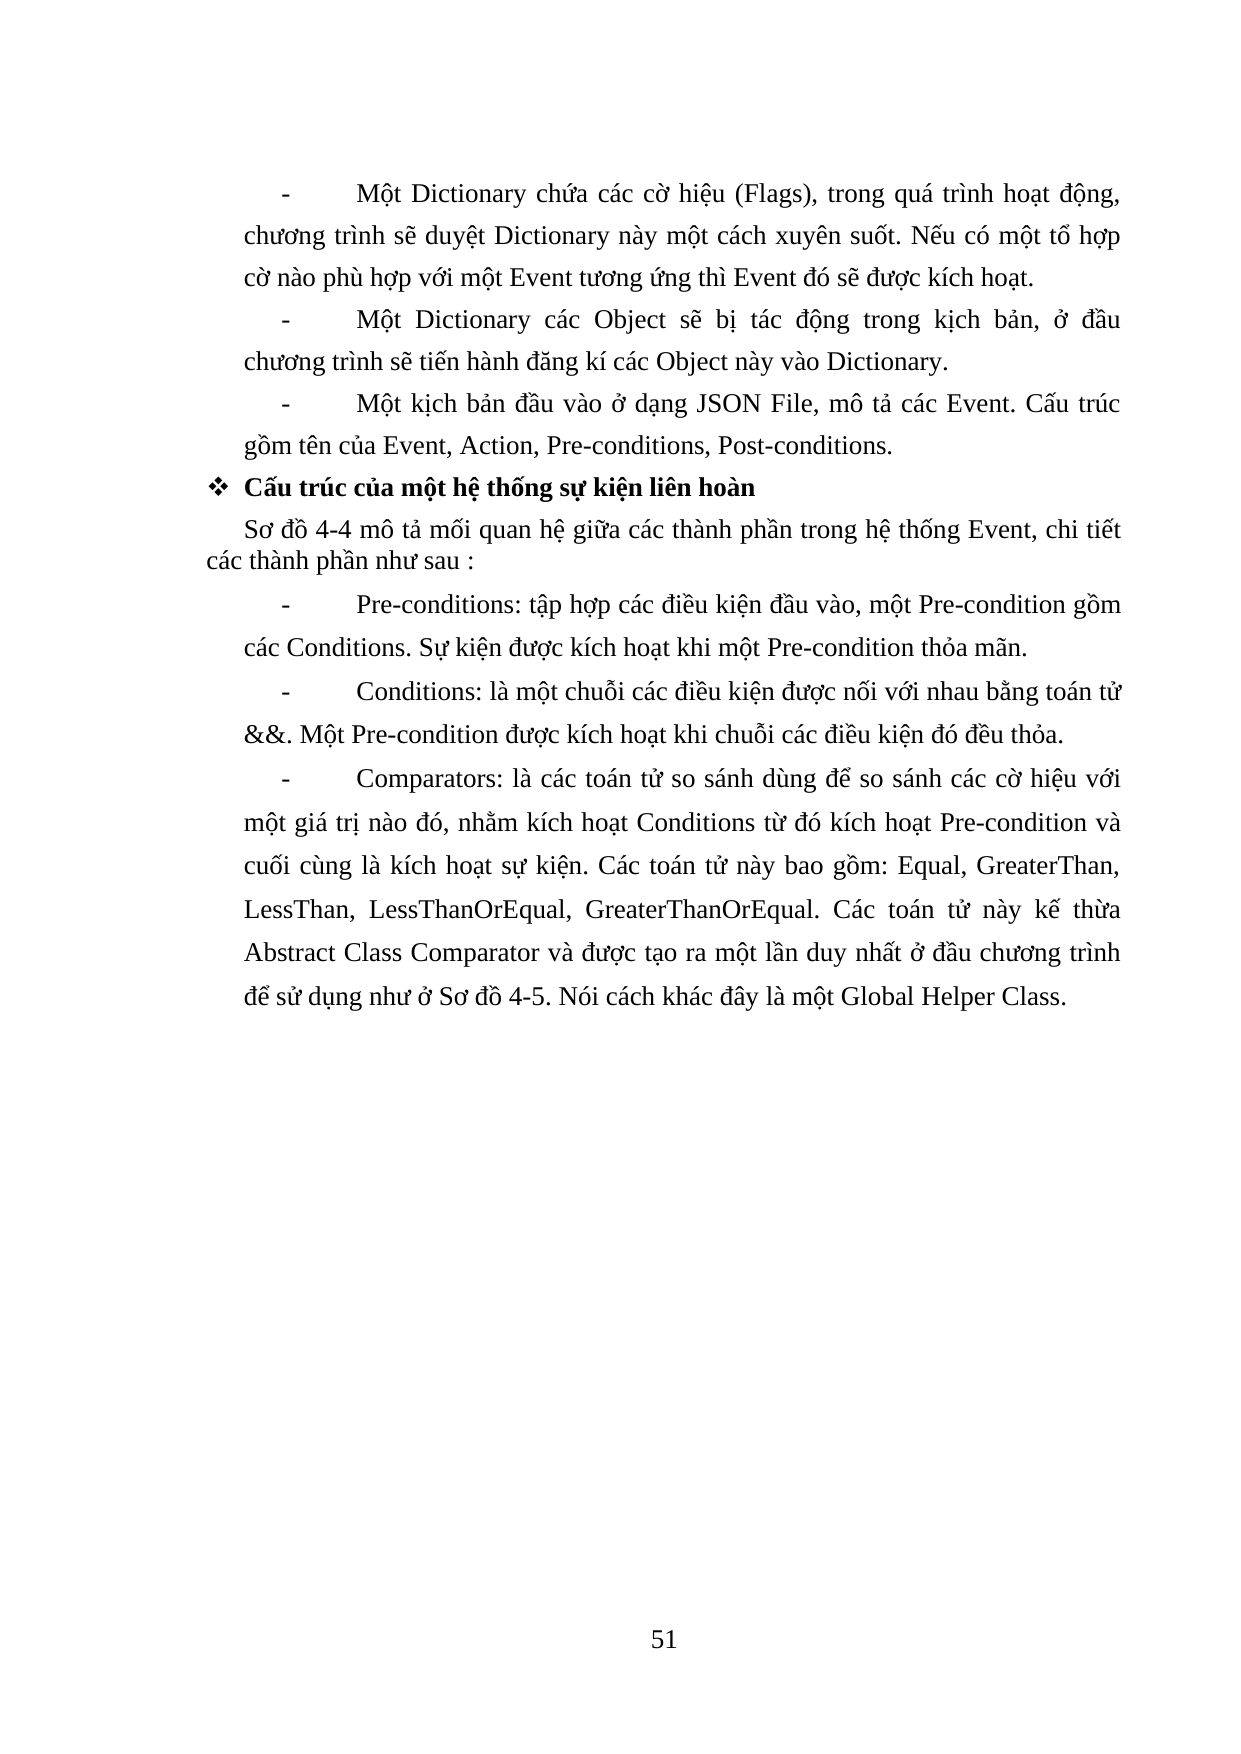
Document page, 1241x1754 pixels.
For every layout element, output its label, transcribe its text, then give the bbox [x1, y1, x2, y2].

text Một kịch bản đầu vào ở dạng JSON File, mô tả các Event. Cấu trúc gồm tên của Event, Action, Pre-conditions, Post-conditions. [244, 387, 1122, 460]
text Conditions: là một chuỗi các điều kiện được nối với nhau bằng toán tử &&. Một Pre-condition được kích hoạt khi chuỗi các điều kiện đó đều thỏa. [244, 675, 1122, 750]
text Một Dictionary các Object sẽ bị tác động trong kịch bản, ở đầu chương trình sẽ tiến hành đăng kí các Object này vào Dictionary. [244, 303, 1122, 376]
text Pre-conditions: tập hợp các điều kiện đầu vào, một Pre-condition gồm các Conditions. Sự kiện được kích hoạt khi một Pre-condition thỏa mãn. [244, 588, 1122, 663]
text Một Dictionary chứa các cờ hiệu (Flags), trong quá trình hoạt động, chương trình sẽ duyệt Dictionary này một cách xuyên suốt. Nếu có một tổ hợp cờ nào phù hợp với một Event tương ứng thì Event đó sẽ được kích hoạt. [244, 177, 1122, 292]
text Cấu trúc của một hệ thống sự kiện liên hoàn [206, 471, 1122, 502]
